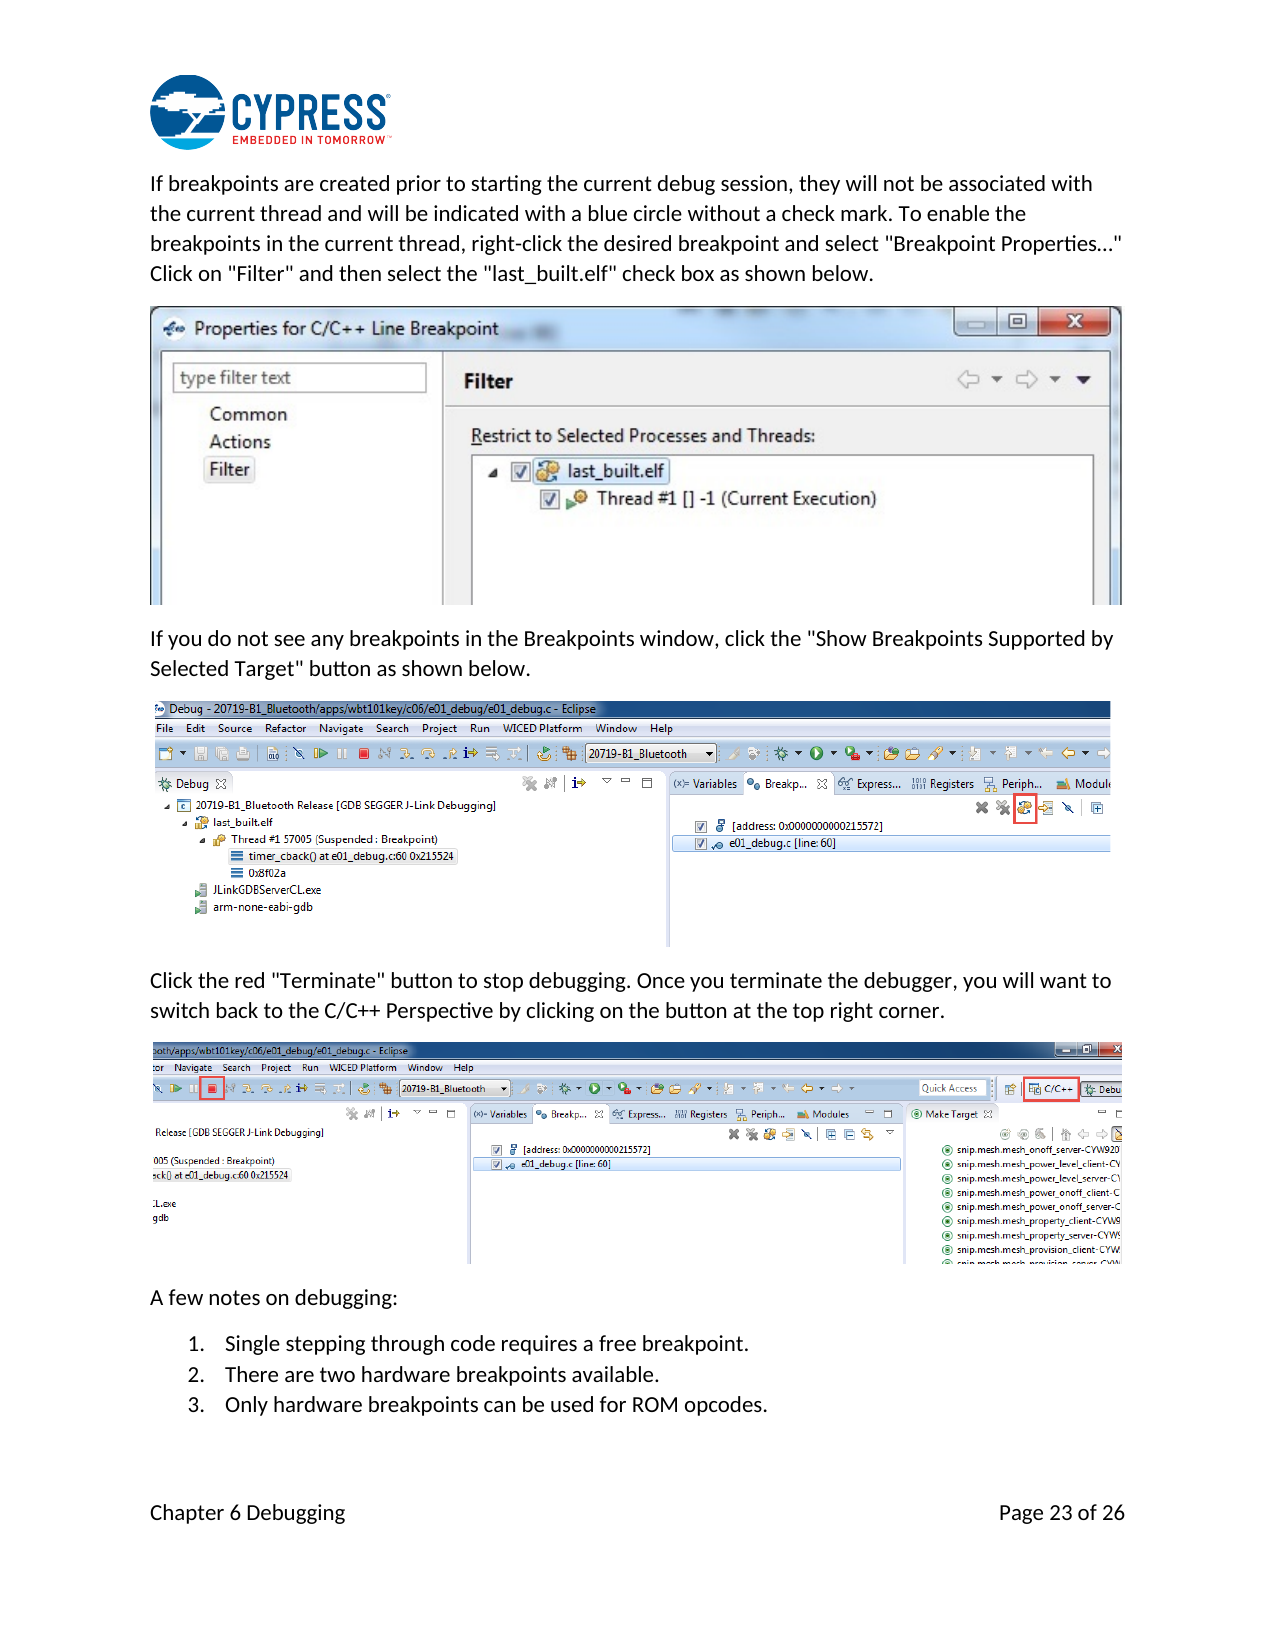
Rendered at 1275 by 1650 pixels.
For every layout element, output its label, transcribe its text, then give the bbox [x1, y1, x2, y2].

text If breakpoints are created prior to starting the current debug session, they will not be associated with the current thread and will be indicated with a blue circle without a check mark. To enable the breakpoints in the current thread, right-click the desired breakpoint and select "Breakpoint Properties…" Click on "Filter" and then select the "last_built.elf" check box as shown below. [150, 169, 1125, 287]
text Click the red "Terminate" button to stop debugging. Once you terminate the debugger, you will want to switch back to the C/C++ Perspective by clicking on the button at the top right corner. [150, 966, 1125, 1024]
picture [150, 306, 1125, 605]
picture [155, 701, 1111, 947]
picture [150, 75, 392, 150]
list There are two hardware breakpoints available. [187, 1360, 1125, 1388]
list Only hardware breakpoints can be used for ROM opcodes. [187, 1390, 1125, 1418]
text A few notes on debugging: [150, 1283, 1125, 1311]
text If you do not see any breakpoints in the Breakpoints window, click the "Show Breakpoints Supported by Selected Target" button as shown below. [150, 624, 1125, 682]
picture [153, 1042, 1122, 1264]
list Single stepping through code requires a free breakpoint. [187, 1329, 1125, 1357]
